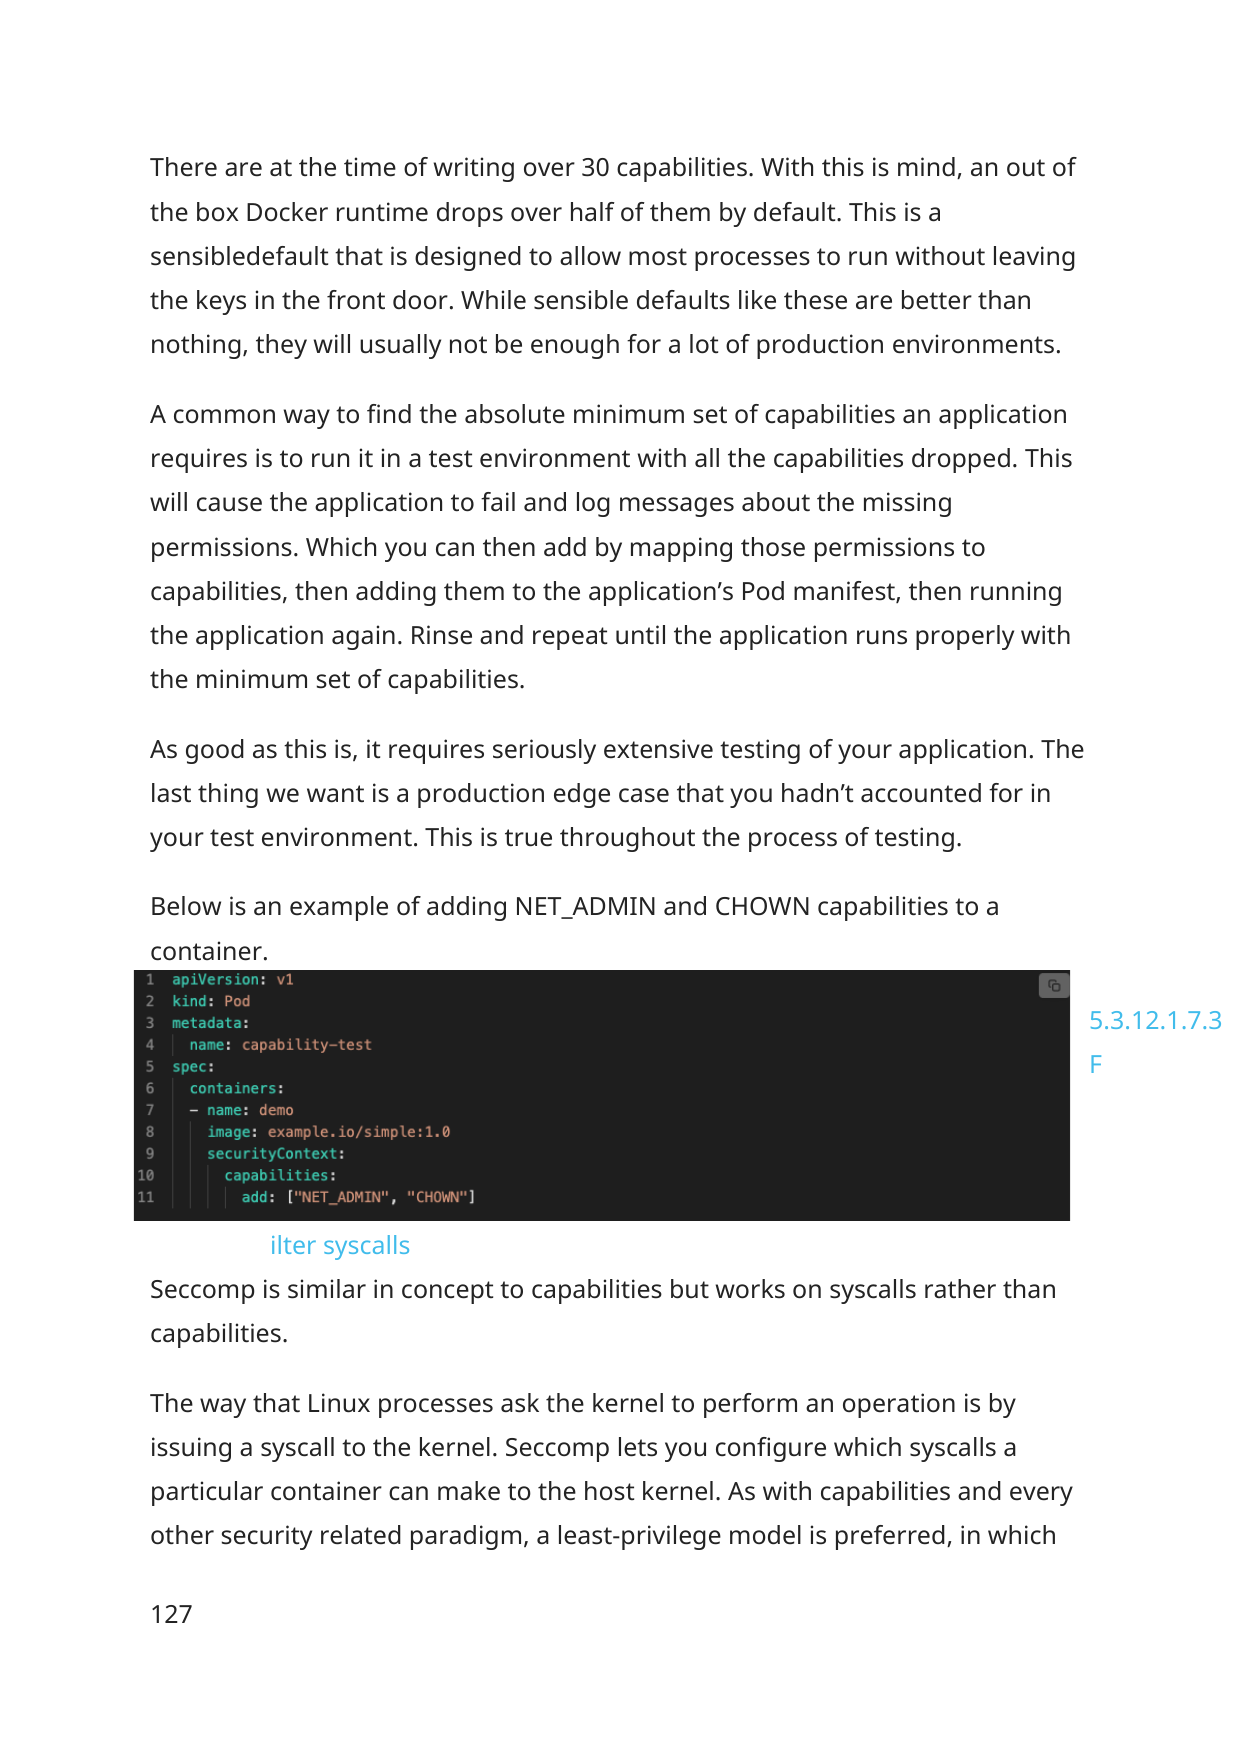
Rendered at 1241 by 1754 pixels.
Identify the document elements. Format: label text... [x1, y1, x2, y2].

picture [133, 970, 1070, 1221]
text A common way to find the absolute minimum set of capabilities an application requires is to run it in a test environment with all the capabilities dropped. This will cause the application to fail and log messages about the missing permissions. Which you can then add by mapping those permissions to capabilities, then adding them to the application’s Pod manifest, then running the application again. Rinse and repeat until the application runs properly with the minimum set of capabilities. [150, 396, 1090, 696]
text There are at the time of writing over 30 capabilities. With this is mind, an out of the box Docker runtime drops over half of them by default. This is a sensibledefault that is designed to allow most processes to run without leaving the keys in the front door. While sensible defaults like these are better than nothing, they will usually not be enough for a lot of production environments. [150, 150, 1090, 361]
text As good as this is, it requires seriously extensive testing of your application. The last thing we want is a production edge case that you hadn’t accounted for in your test environment. This is true throughout the process of testing. [150, 731, 1090, 854]
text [150, 1385, 1090, 1552]
text Below is an example of adding NET_ADMIN and CHOWN capabilities to a container. [150, 889, 1090, 967]
text Seccomp is similar in concept to capabilities but works on syscalls rather than capabilities. [150, 1272, 1090, 1350]
